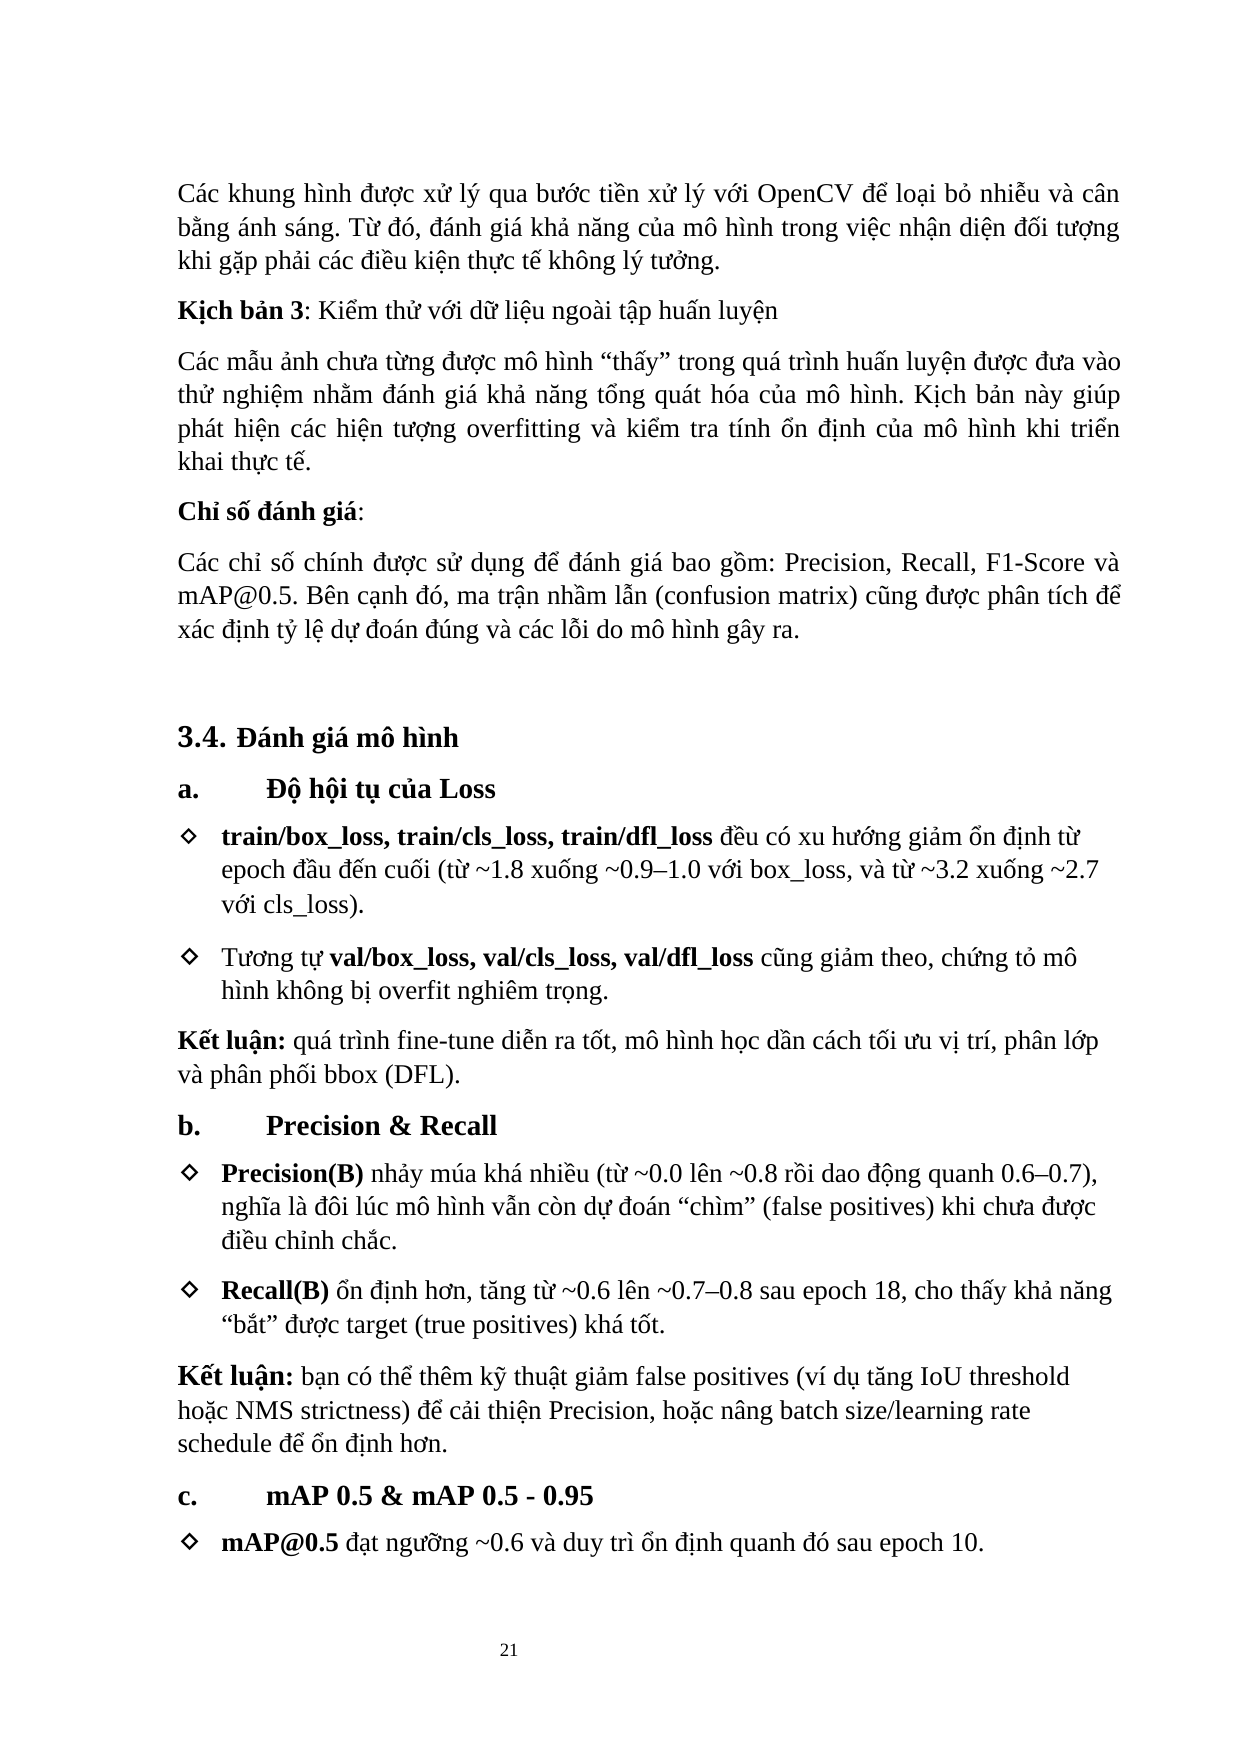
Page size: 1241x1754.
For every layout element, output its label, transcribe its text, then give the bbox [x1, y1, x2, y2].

list train/box_loss, train/cls_loss, train/dfl_loss đều có xu hướng giảm ổn định từ epoch đầu đến cuối (từ ~1.8 xuống ~0.9–1.0 với box_loss, và từ ~3.2 xuống ~2.7 với cls_loss). [177, 820, 1122, 921]
list mAP@0.5 đạt ngưỡng ~0.6 và duy trì ổn định quanh đó sau epoch 10. [177, 1526, 1122, 1558]
list Precision(B) nhảy múa khá nhiều (từ ~0.0 lên ~0.8 rồi dao động quanh 0.6–0.7), nghĩa là đôi lúc mô hình vẫn còn dự đoán “chìm” (false positives) khi chưa được điều chỉnh chắc. [177, 1157, 1122, 1255]
list Recall(B) ổn định hơn, tăng từ ~0.6 lên ~0.7–0.8 sau epoch 18, cho thấy khả năng “bắt” được target (true positives) khá tốt. [177, 1274, 1122, 1339]
list Tương tự val/box_loss, val/cls_loss, val/dfl_loss cũng giảm theo, chứng tỏ mô hình không bị overfit nghiêm trọng. [177, 941, 1122, 1005]
list Kết luận: quá trình fine-tune diễn ra tốt, mô hình học dần cách tối ưu vị trí, phân lớp và phân phối bbox (DFL). [177, 1024, 1122, 1089]
text Các khung hình được xử lý qua bước tiền xử lý với OpenCV để loại bỏ nhiễu và cân bằng ánh sáng. Từ đó, đánh giá khả năng của mô hình trong việc nhận diện đối tượng khi gặp phải các điều kiện thực tế không lý tưởng. [177, 177, 1122, 275]
subtitle Đánh giá mô hình [177, 716, 1122, 756]
text Các chỉ số chính được sử dụng để đánh giá bao gồm: Precision, Recall, F1-Score và mAP@0.5. Bên cạnh đó, ma trận nhầm lẫn (confusion matrix) cũng được phân tích để xác định tỷ lệ dự đoán đúng và các lỗi do mô hình gây ra. [177, 546, 1122, 644]
subtitle mAP 0.5 & mAP 0.5 - 0.95 [177, 1478, 1122, 1511]
list Kết luận: bạn có thể thêm kỹ thuật giảm false positives (ví dụ tăng IoU threshold hoặc NMS strictness) để cải thiện Precision, hoặc nâng batch size/learning rate schedule để ổn định hơn. [177, 1358, 1122, 1459]
text Kịch bản 3: Kiểm thử với dữ liệu ngoài tập huấn luyện [177, 294, 1122, 326]
subtitle Precision & Recall [177, 1108, 1122, 1142]
subtitle Độ hội tụ của Loss [177, 771, 1122, 805]
text Chỉ số đánh giá: [177, 496, 1122, 527]
text Các mẫu ảnh chưa từng được mô hình “thấy” trong quá trình huấn luyện được đưa vào thử nghiệm nhằm đánh giá khả năng tổng quát hóa của mô hình. Kịch bản này giúp phát hiện các hiện tượng overfitting và kiểm tra tính ổn định của mô hình khi triển khai thực tế. [177, 345, 1122, 476]
